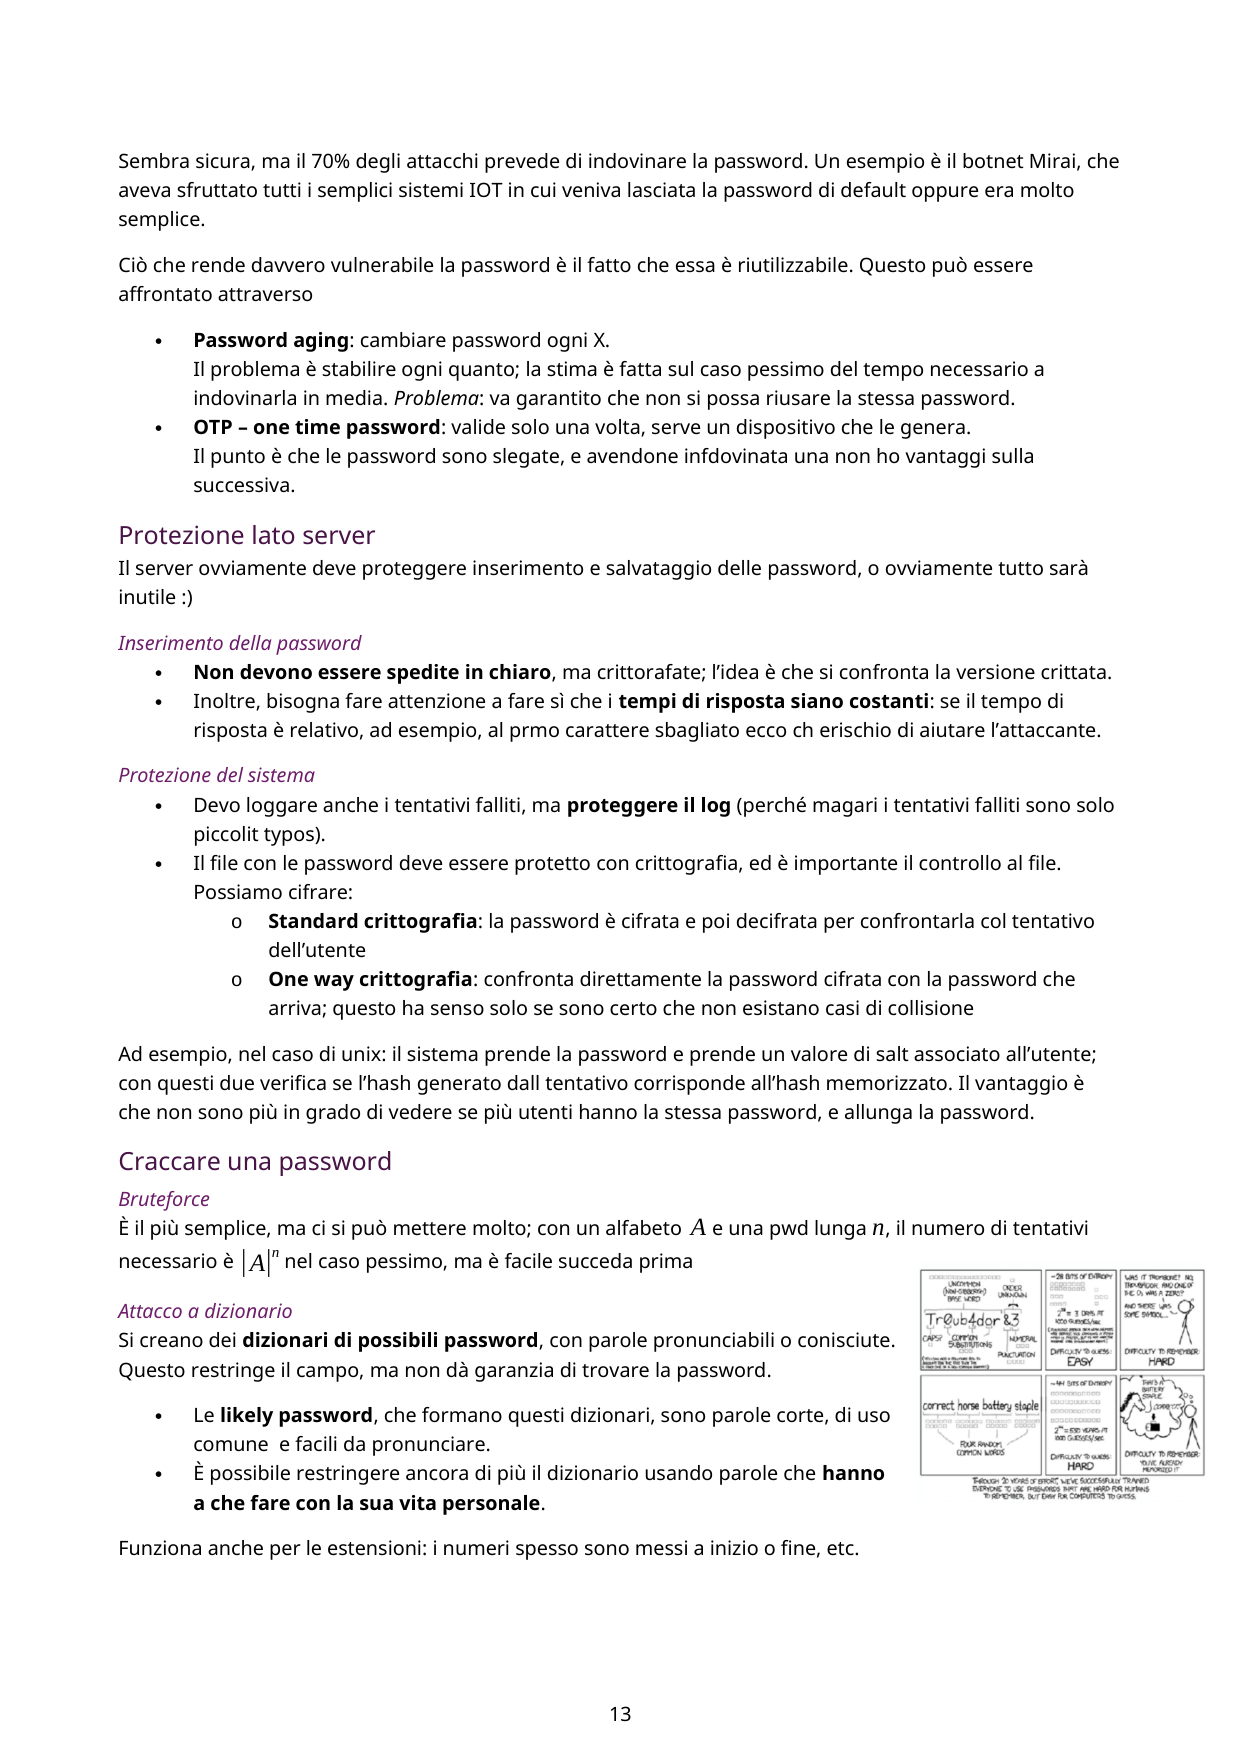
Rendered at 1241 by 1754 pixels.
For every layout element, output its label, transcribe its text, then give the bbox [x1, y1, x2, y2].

subtitle Protezione del sistema [118, 762, 1122, 789]
list Il file con le password deve essere protetto con crittografia, ed è importante il controllo al file. Possiamo cifrare: [156, 849, 1122, 905]
picture [915, 1262, 1207, 1503]
list Password aging: cambiare password ogni X. Il problema è stabilire ogni quanto; la stima è fatta sul caso pessimo del tempo necessario a indovinarla in media. Problema: va garantito che non si possa riusare la stessa password. [156, 326, 1122, 411]
text Ad esempio, nel caso di unix: il sistema prende la password e prende un valore di salt associato all’utente; con questi due verifica se l’hash generato dall tentativo corrisponde all’hash memorizzato. Il vantaggio è che non sono più in grado di vedere se più utenti hanno la stessa password, e allunga la password. [118, 1040, 1122, 1125]
text È il più semplice, ma ci si può mettere molto; con un alfabeto e una pwd lunga , il numero di tentativi necessario è nel caso pessimo, ma è facile succeda prima [118, 1214, 1122, 1279]
list OTP – one time password: valide solo una volta, serve un dispositivo che le genera. Il punto è che le password sono slegate, e avendone infdovinata una non ho vantaggi sulla successiva. [156, 413, 1122, 498]
subtitle Bruteforce [118, 1185, 1122, 1212]
text Il server ovviamente deve proteggere inserimento e salvataggio delle password, o ovviamente tutto sarà inutile :) [118, 554, 1122, 610]
list Le likely password, che formano questi dizionari, sono parole corte, di uso comune e facili da pronunciare. [156, 1402, 915, 1458]
list Devo loggare anche i tentativi falliti, ma proteggere il log (perché magari i tentativi falliti sono solo piccolit typos). [156, 791, 1122, 847]
list One way crittografia: confronta direttamente la password cifrata con la password che arriva; questo ha senso solo se sono certo che non esistano casi di collisione [231, 965, 1122, 1021]
list Standard crittografia: la password è cifrata e poi decifrata per confrontarla col tentativo dell’utente [231, 907, 1122, 963]
list Inoltre, bisogna fare attenzione a fare sì che i tempi di risposta siano costanti: se il tempo di risposta è relativo, ad esempio, al prmo carattere sbagliato ecco ch erischio di aiutare l’attaccante. [156, 687, 1122, 743]
subtitle Protezione lato server [118, 517, 1122, 551]
text Funziona anche per le estensioni: i numeri spesso sono messi a inizio o fine, etc. [118, 1534, 1122, 1561]
text Si creano dei dizionari di possibili password, con parole pronunciabili o conisciute. Questo restringe il campo, ma non dà garanzia di trovare la password. [118, 1327, 915, 1383]
subtitle Inserimento della password [118, 629, 1122, 656]
subtitle Craccare una password [118, 1144, 1122, 1178]
text Sembra sicura, ma il 70% degli attacchi prevede di indovinare la password. Un esempio è il botnet Mirai, che aveva sfruttato tutti i semplici sistemi IOT in cui veniva lasciata la password di default oppure era molto semplice. [118, 148, 1122, 233]
list È possibile restringere ancora di più il dizionario usando parole che hanno a che fare con la sua vita personale. [156, 1460, 1122, 1516]
subtitle Attacco a dizionario [118, 1298, 915, 1325]
list Non devono essere spedite in chiaro, ma crittorafate; l’idea è che si confronta la versione crittata. [156, 658, 1122, 685]
text Ciò che rende davvero vulnerabile la password è il fatto che essa è riutilizzabile. Questo può essere affrontato attraverso [118, 251, 1122, 307]
